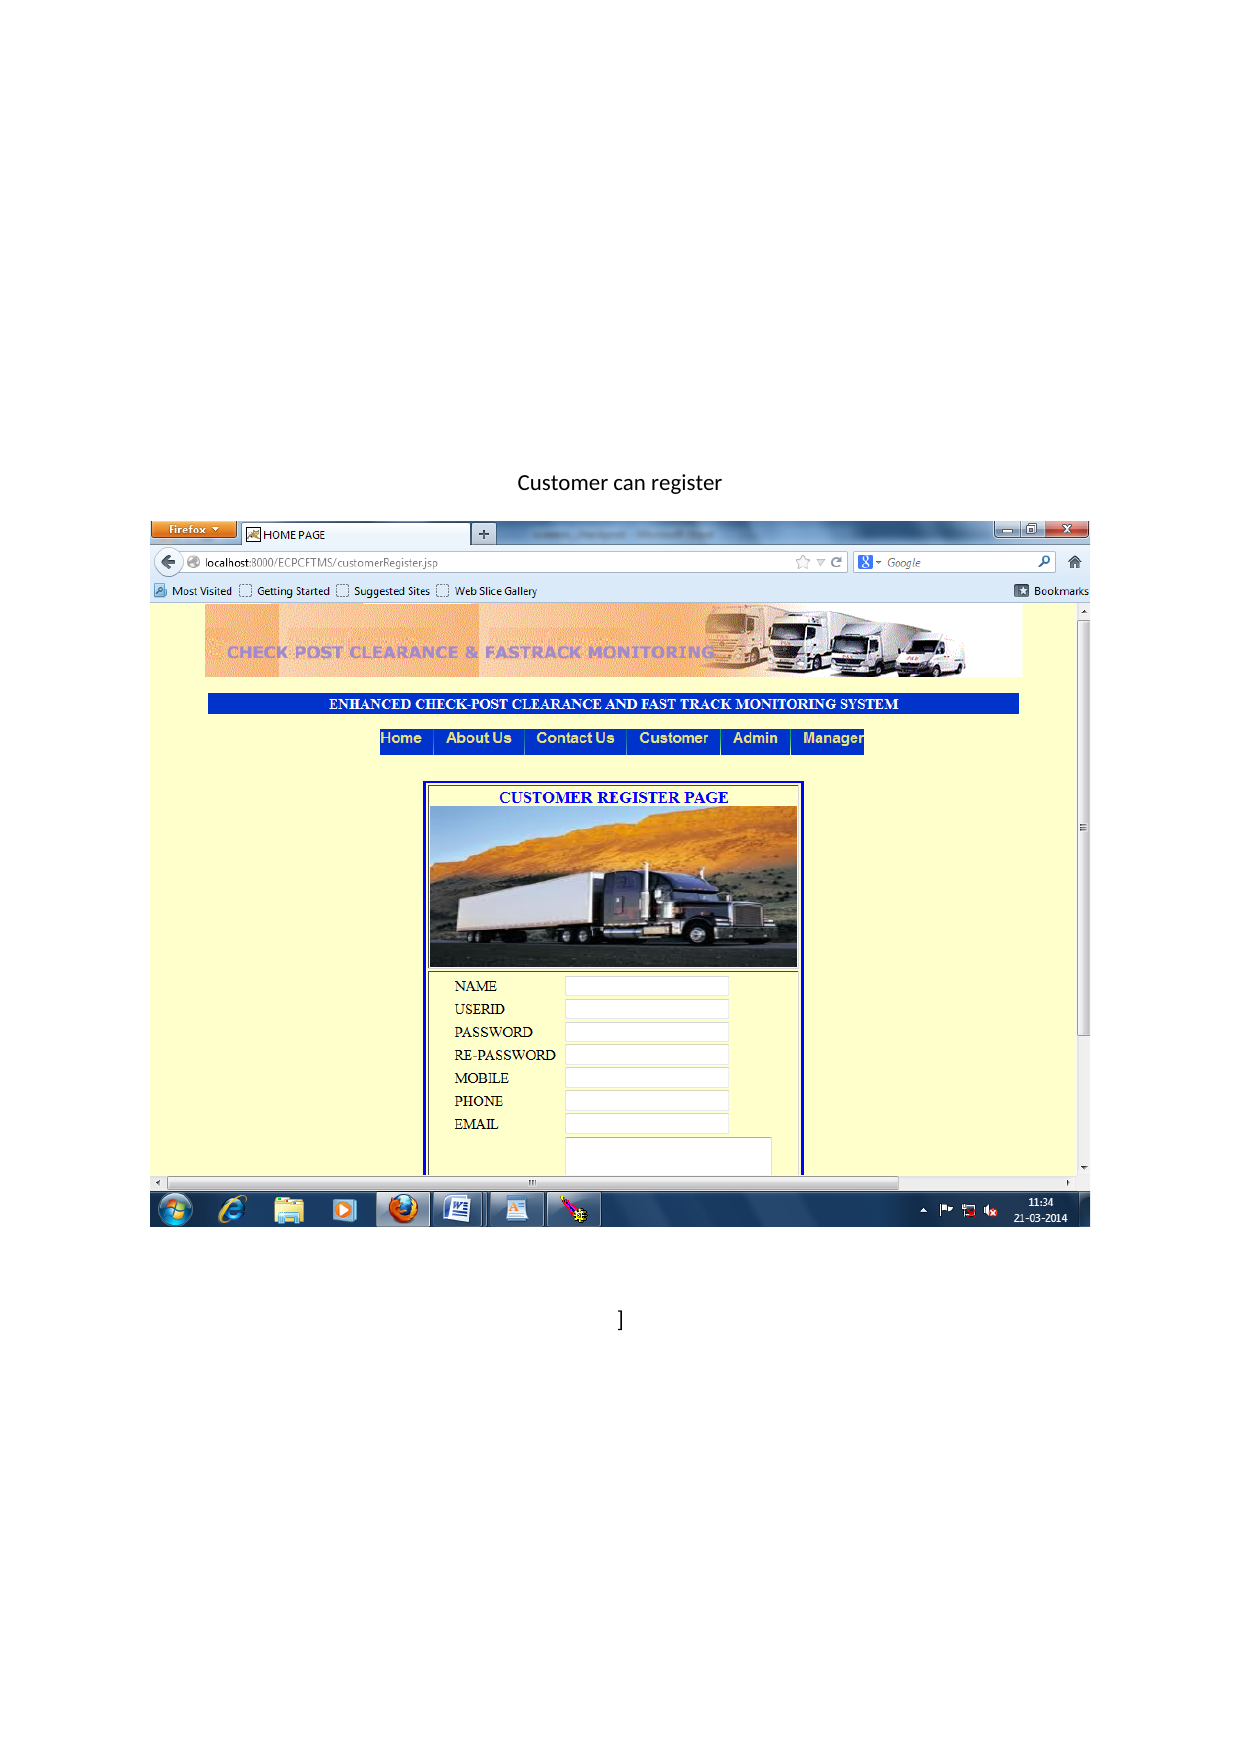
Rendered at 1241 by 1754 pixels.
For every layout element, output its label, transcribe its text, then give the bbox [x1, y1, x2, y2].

text ] [150, 1305, 1090, 1333]
picture [150, 521, 1091, 1227]
text Customer can register [150, 468, 1090, 496]
